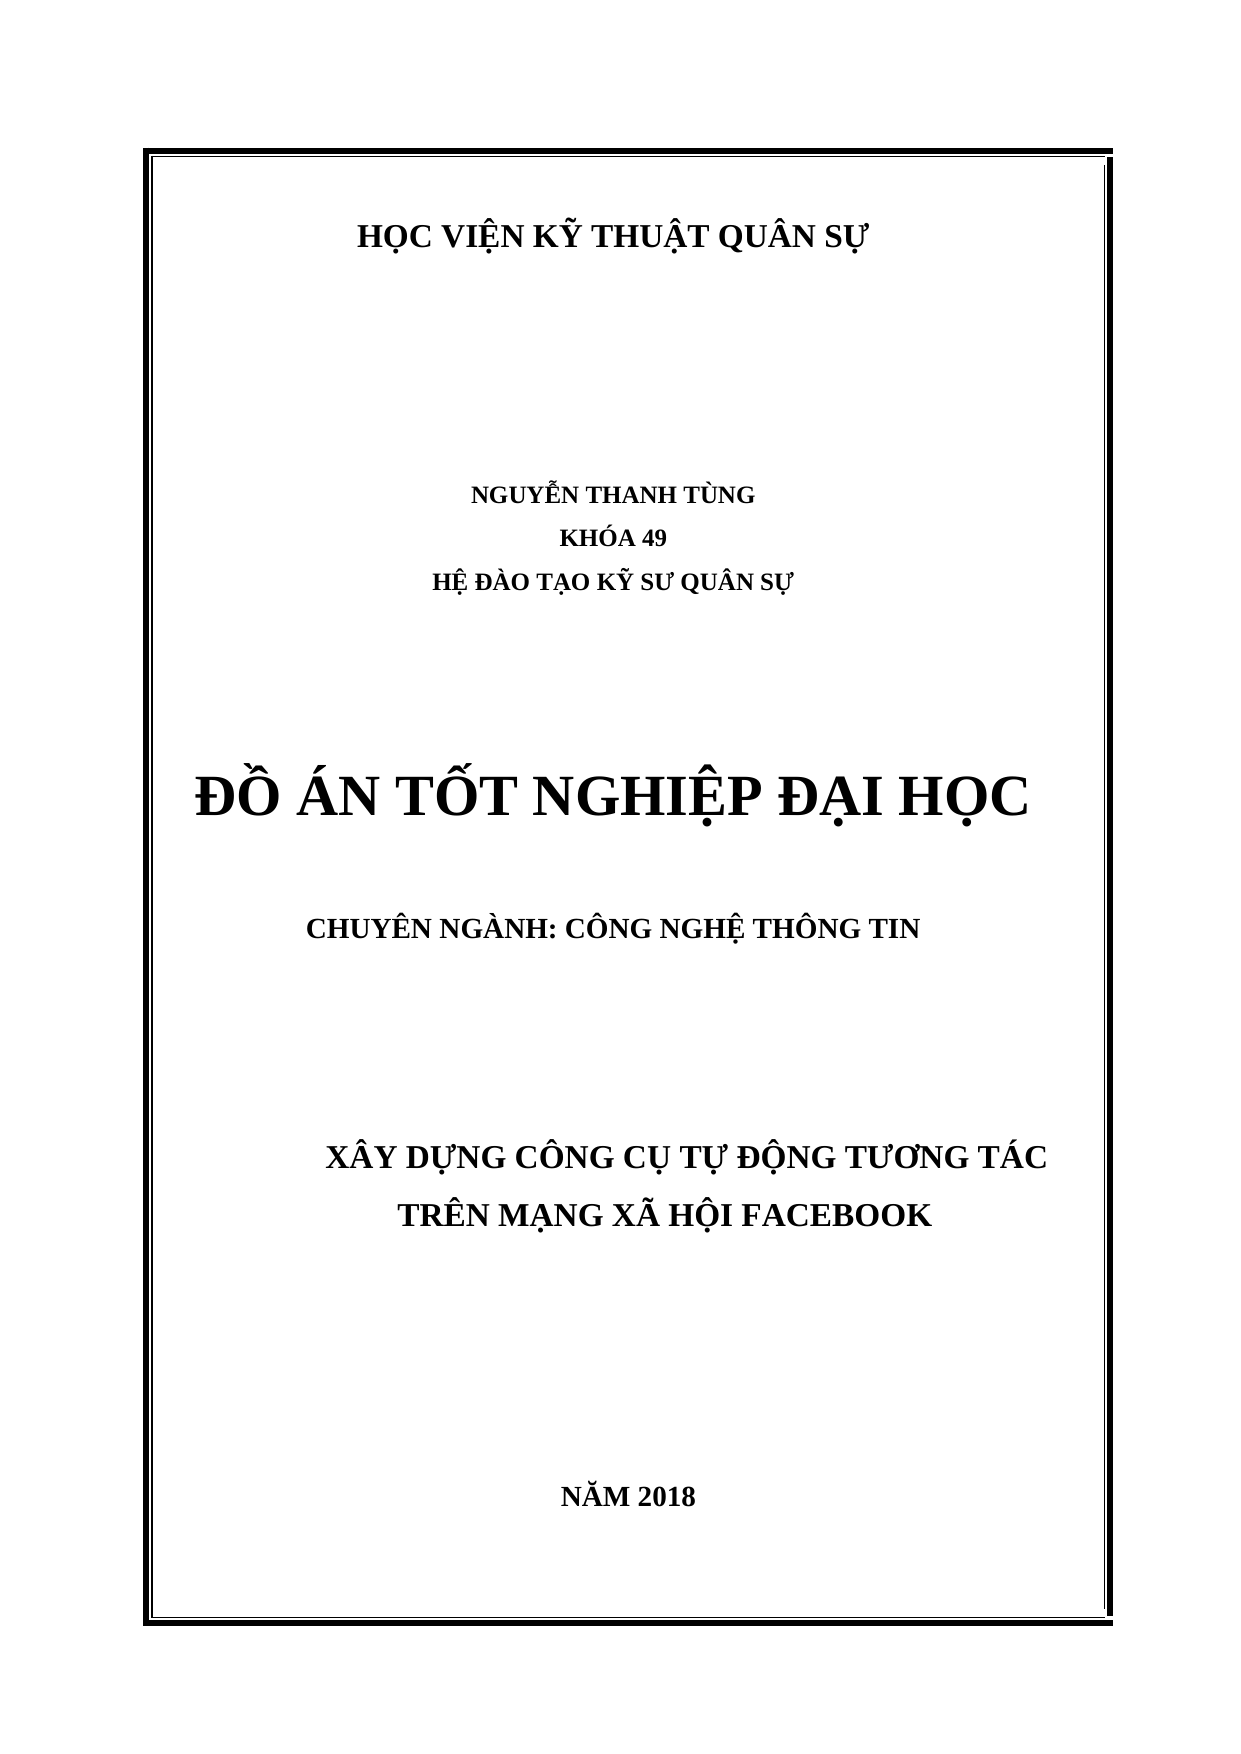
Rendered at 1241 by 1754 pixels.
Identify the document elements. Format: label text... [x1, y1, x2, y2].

table_header HỌC VIỆN KỸ THUẬT QUÂN SỰ NGUYỄN THANH TÙNG KHÓA 49 HỆ ĐÀO TẠO KỸ SƯ QUÂN SỰ ĐỒ ÁN TỐT NGHIỆP ĐẠI HỌC CHUYÊN NGÀNH: CÔNG NGHỆ THÔNG TIN XÂY DỰNG CÔNG CỤ TỰ ĐỘNG TƯƠNG TÁC TRÊN MẠNG XÃ HỘI FACEBOOK NĂM 2018 [149, 154, 1108, 1616]
